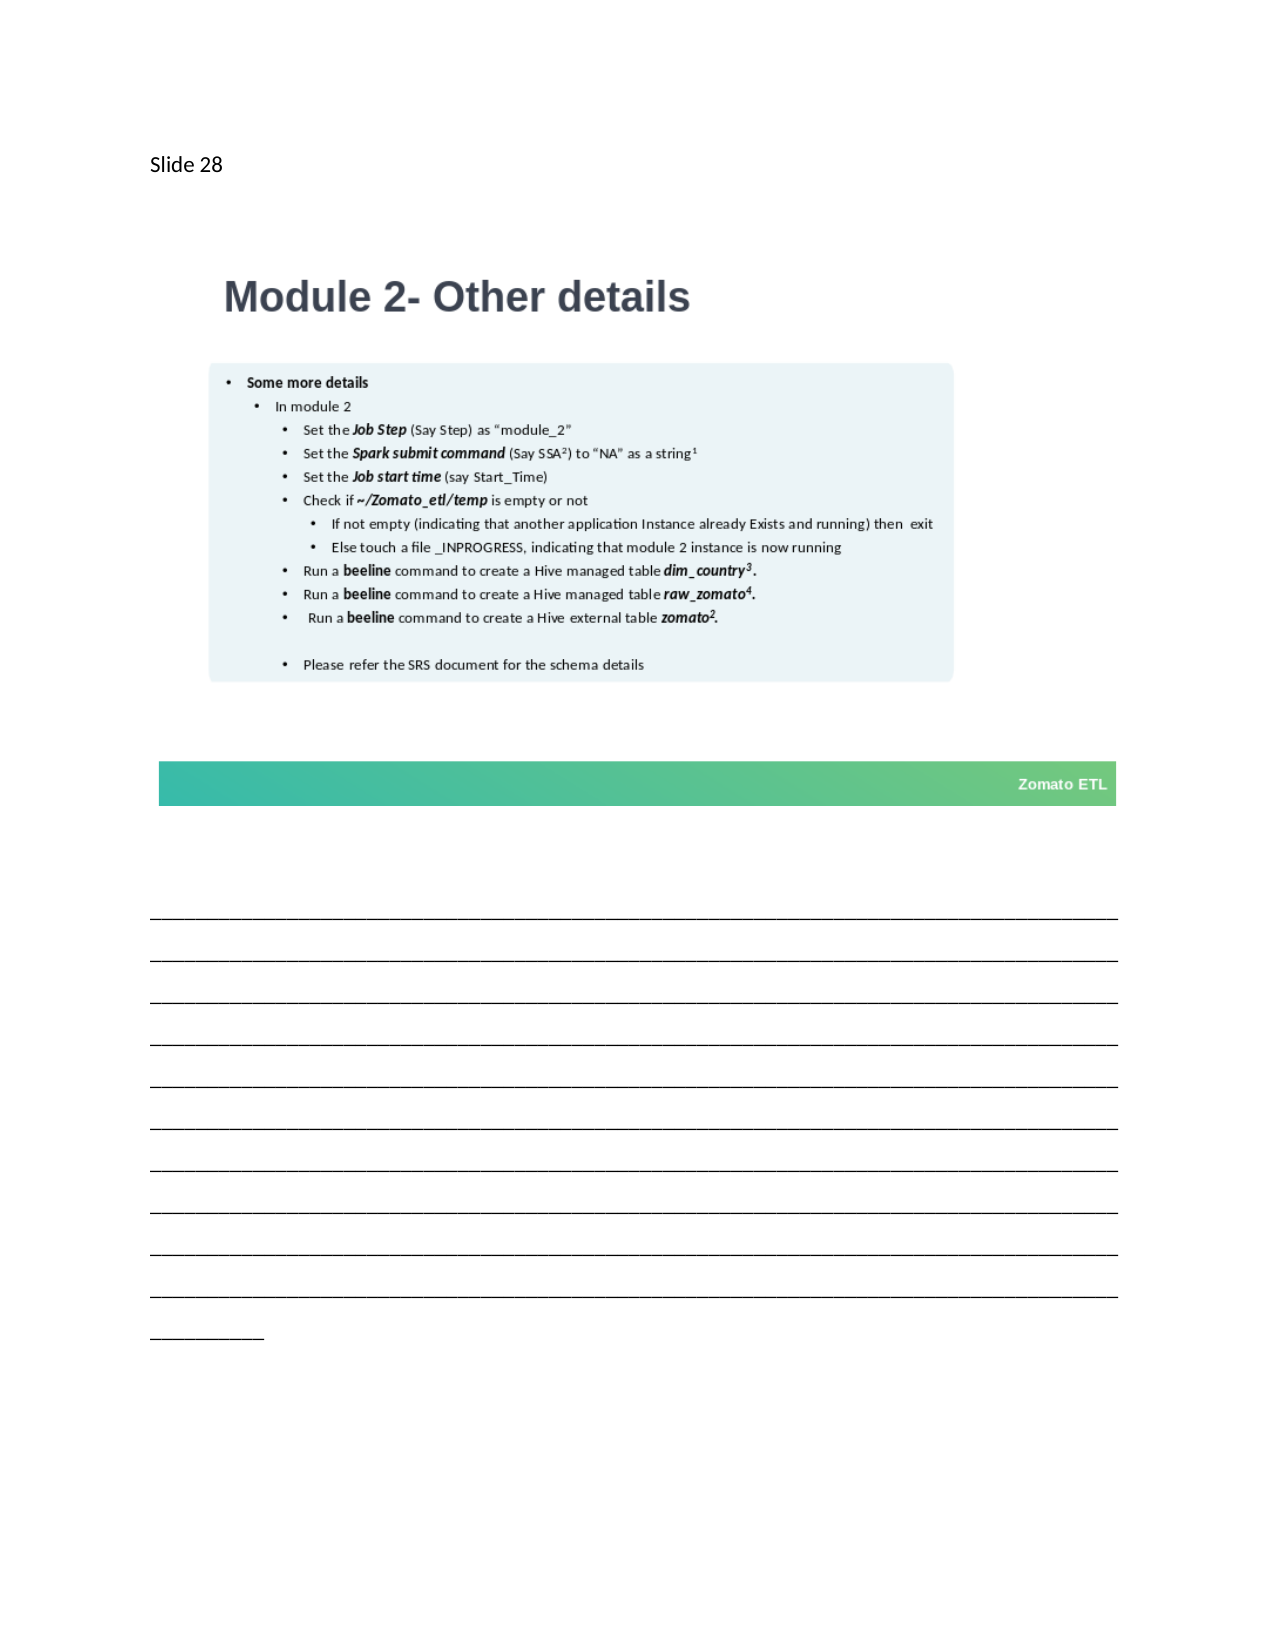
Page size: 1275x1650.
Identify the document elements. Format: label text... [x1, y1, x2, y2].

text Slide 28 [150, 150, 1125, 178]
text ____________________________________________________________________________________________________________________________________________________________________________________________________________________________________________________________________________________________________________________________________________________________________________________________________________________________________________________________________________________________________________________________________________________________________________________________________________________________________________________________________________________________________________________________________________________________________________________________________________________________________________________________________________________________ [150, 895, 1125, 1343]
